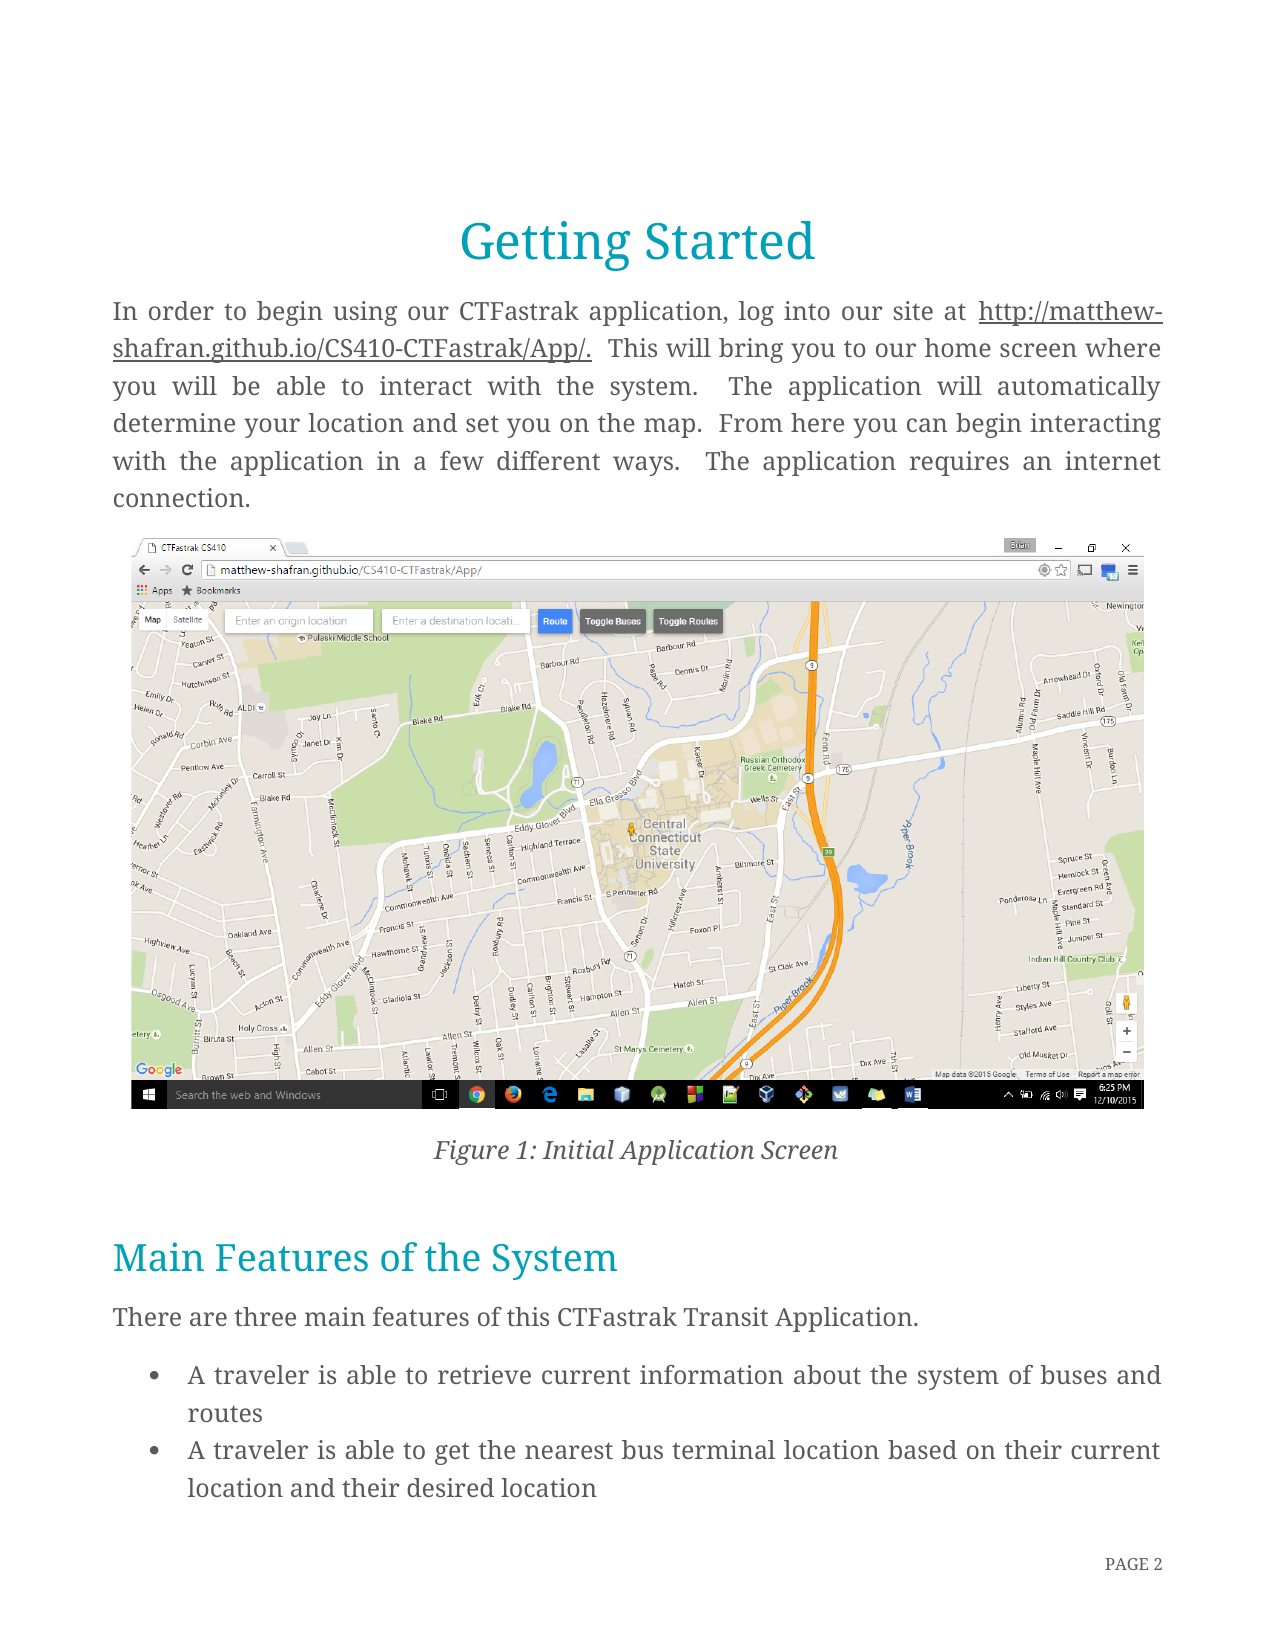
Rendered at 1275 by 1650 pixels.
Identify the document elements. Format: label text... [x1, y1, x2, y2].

list A traveler is able to retrieve current information about the system of buses and routes [150, 1358, 1162, 1429]
text There are three main features of this CTFastrak Transit Application. [112, 1300, 1162, 1334]
list A traveler is able to get the nearest bus terminal location based on their current location and their desired location [150, 1433, 1162, 1504]
picture [131, 538, 1144, 1109]
text Figure 1: Initial Application Screen [112, 1132, 1162, 1167]
text In order to begin using our CTFastrak application, log into our site at http://matthew-shafran.github.io/CS410-CTFastrak/App/. This will bring you to our home screen where you will be able to interact with the system. The application will automatically determine your location and set you on the map. From here you can begin interacting with the application in a few different ways. The application requires an internet connection. [112, 294, 1162, 515]
subtitle Getting Started [112, 206, 1162, 274]
subtitle Main Features of the System [112, 1231, 1162, 1282]
